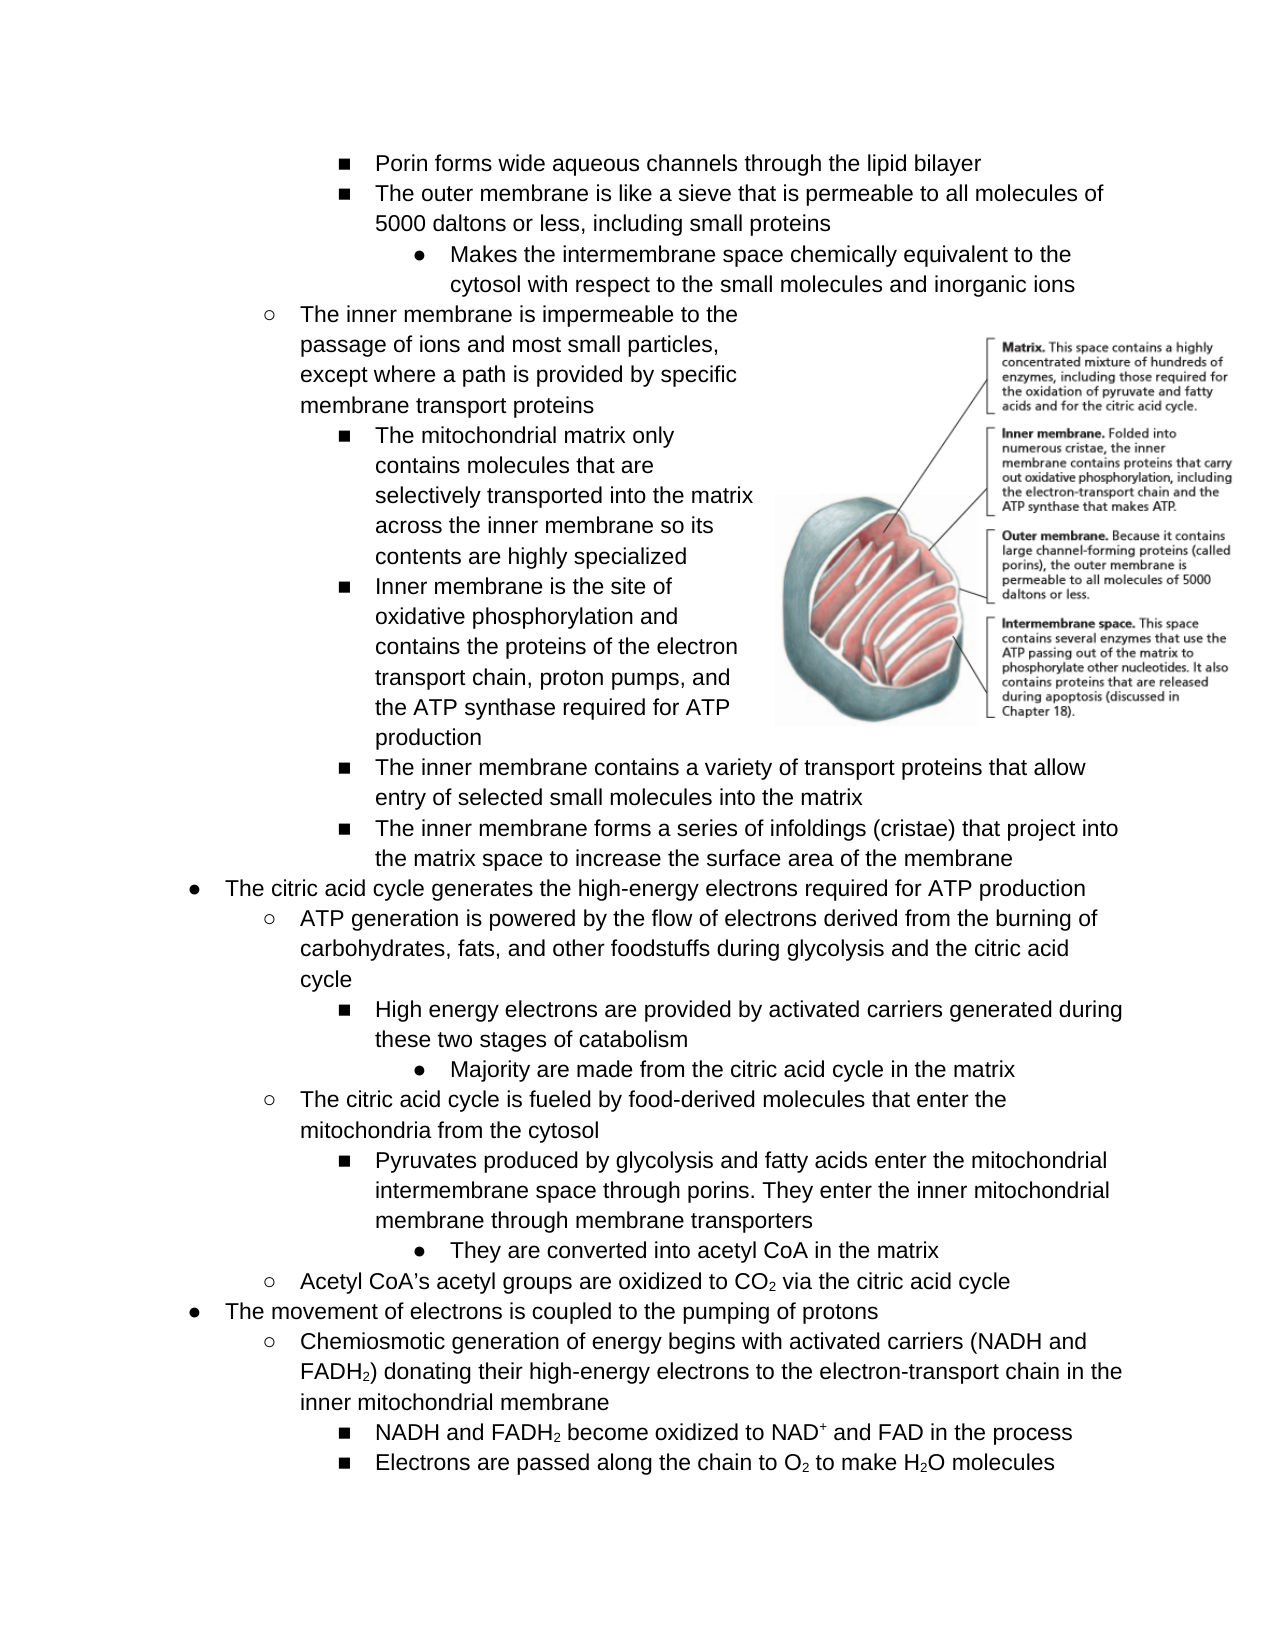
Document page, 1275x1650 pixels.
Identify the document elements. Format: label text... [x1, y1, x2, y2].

list Pyruvates produced by glycolysis and fatty acids enter the mitochondrial intermembrane space through porins. They enter the inner mitochondrial membrane through membrane transporters [337, 1147, 1125, 1234]
list Acetyl CoA’s acetyl groups are oxidized to CO2 via the citric acid cycle [262, 1268, 1125, 1294]
list The citric acid cycle is fueled by food-derived molecules that enter the mitochondria from the cytosol [262, 1086, 1125, 1143]
picture [773, 333, 1240, 733]
list Chemiosmotic generation of energy begins with activated carriers (NADH and FADH2) donating their high-energy electrons to the electron-transport chain in the inner mitochondrial membrane [262, 1328, 1125, 1415]
list Makes the intermembrane space chemically equivalent to the cytosol with respect to the small molecules and inorganic ions [412, 241, 1125, 297]
list Electrons are passed along the chain to O2 to make H2O molecules [337, 1449, 1125, 1475]
list The citric acid cycle generates the high-energy electrons required for ATP production [187, 875, 1125, 901]
list The movement of electrons is coupled to the pumping of protons [187, 1298, 1125, 1324]
list Porin forms wide aqueous channels through the lipid bilayer [337, 150, 1125, 176]
list Inner membrane is the site of oxidative phosphorylation and contains the proteins of the electron transport chain, proton pumps, and the ATP synthase required for ATP production [337, 573, 1125, 750]
list The outer membrane is like a sieve that is permeable to all molecules of 5000 daltons or less, including small proteins [337, 180, 1125, 237]
list The inner membrane forms a series of infoldings (cristae) that project into the matrix space to increase the surface area of the membrane [337, 814, 1125, 871]
list The inner membrane contains a variety of transport proteins that allow entry of selected small molecules into the matrix [337, 754, 1125, 811]
list The mitochondrial matrix only contains molecules that are selectively transported into the matrix across the inner membrane so its contents are highly specialized [337, 422, 773, 569]
list High energy electrons are provided by activated carriers generated during these two stages of catabolism [337, 996, 1125, 1052]
list They are converted into acetyl CoA in the matrix [412, 1237, 1125, 1264]
list NADH and FADH2 become oxidized to NAD+ and FAD in the process [337, 1419, 1125, 1445]
list ATP generation is powered by the flow of electrons derived from the burning of carbohydrates, fats, and other foodstuffs during glycolysis and the citric acid cycle [262, 905, 1125, 992]
list The inner membrane is impermeable to the passage of ions and most small particles, except where a path is provided by specific membrane transport proteins [262, 301, 1125, 418]
list Majority are made from the citric acid cycle in the matrix [412, 1056, 1125, 1083]
